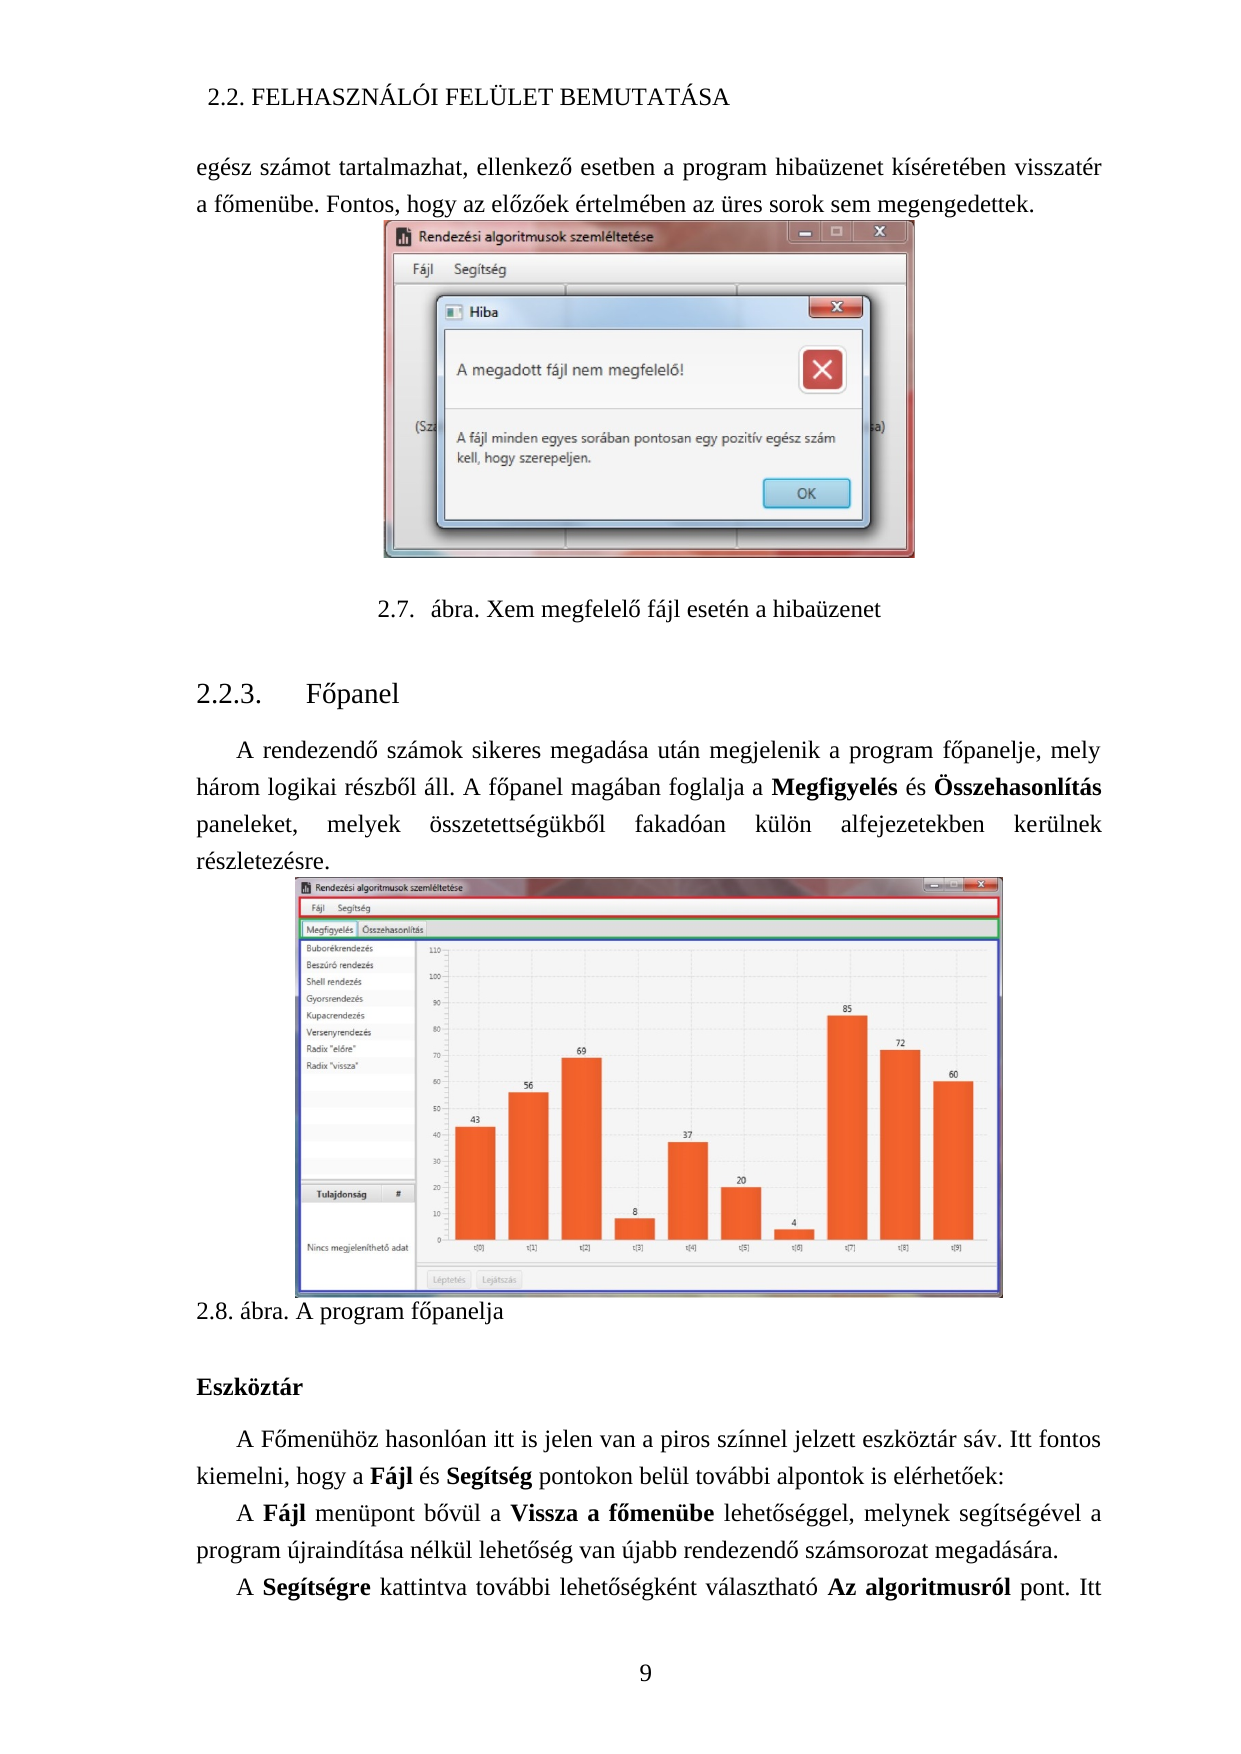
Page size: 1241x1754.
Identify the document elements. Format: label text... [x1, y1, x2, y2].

subtitle Főpanel [196, 678, 1102, 710]
subtitle Eszköztár [196, 1373, 1102, 1401]
text 2.8. ábra. A program főpanelja [196, 1297, 1102, 1325]
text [196, 1566, 1102, 1603]
text A Fájl menüpont bővül a Vissza a főmenübe lehetőséggel, melynek segítségével a program újraindítása nélkül lehetőség van újabb rendezendő számsorozat megadására. [196, 1492, 1102, 1566]
text A Főmenühöz hasonlóan itt is jelen van a piros színnel jelzett eszköztár sáv. Itt fontos kiemelni, hogy a Fájl és Segítség pontokon belül további alpontok is elérhetőek: [196, 1418, 1102, 1492]
text A rendezendő számok sikeres megadása után megjelenik a program főpanelje, mely három logikai részből áll. A főpanel magában foglalja a Megfigyelés és Összehasonlítás paneleket, melyek összetettségükből fakadóan külön alfejezetekben kerülnek részletezésre. [196, 729, 1102, 877]
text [196, 146, 1102, 220]
picture [383, 220, 915, 558]
picture [295, 877, 1003, 1298]
list ábra. Xem megfelelő fájl esetén a hibaüzenet [377, 595, 1102, 623]
